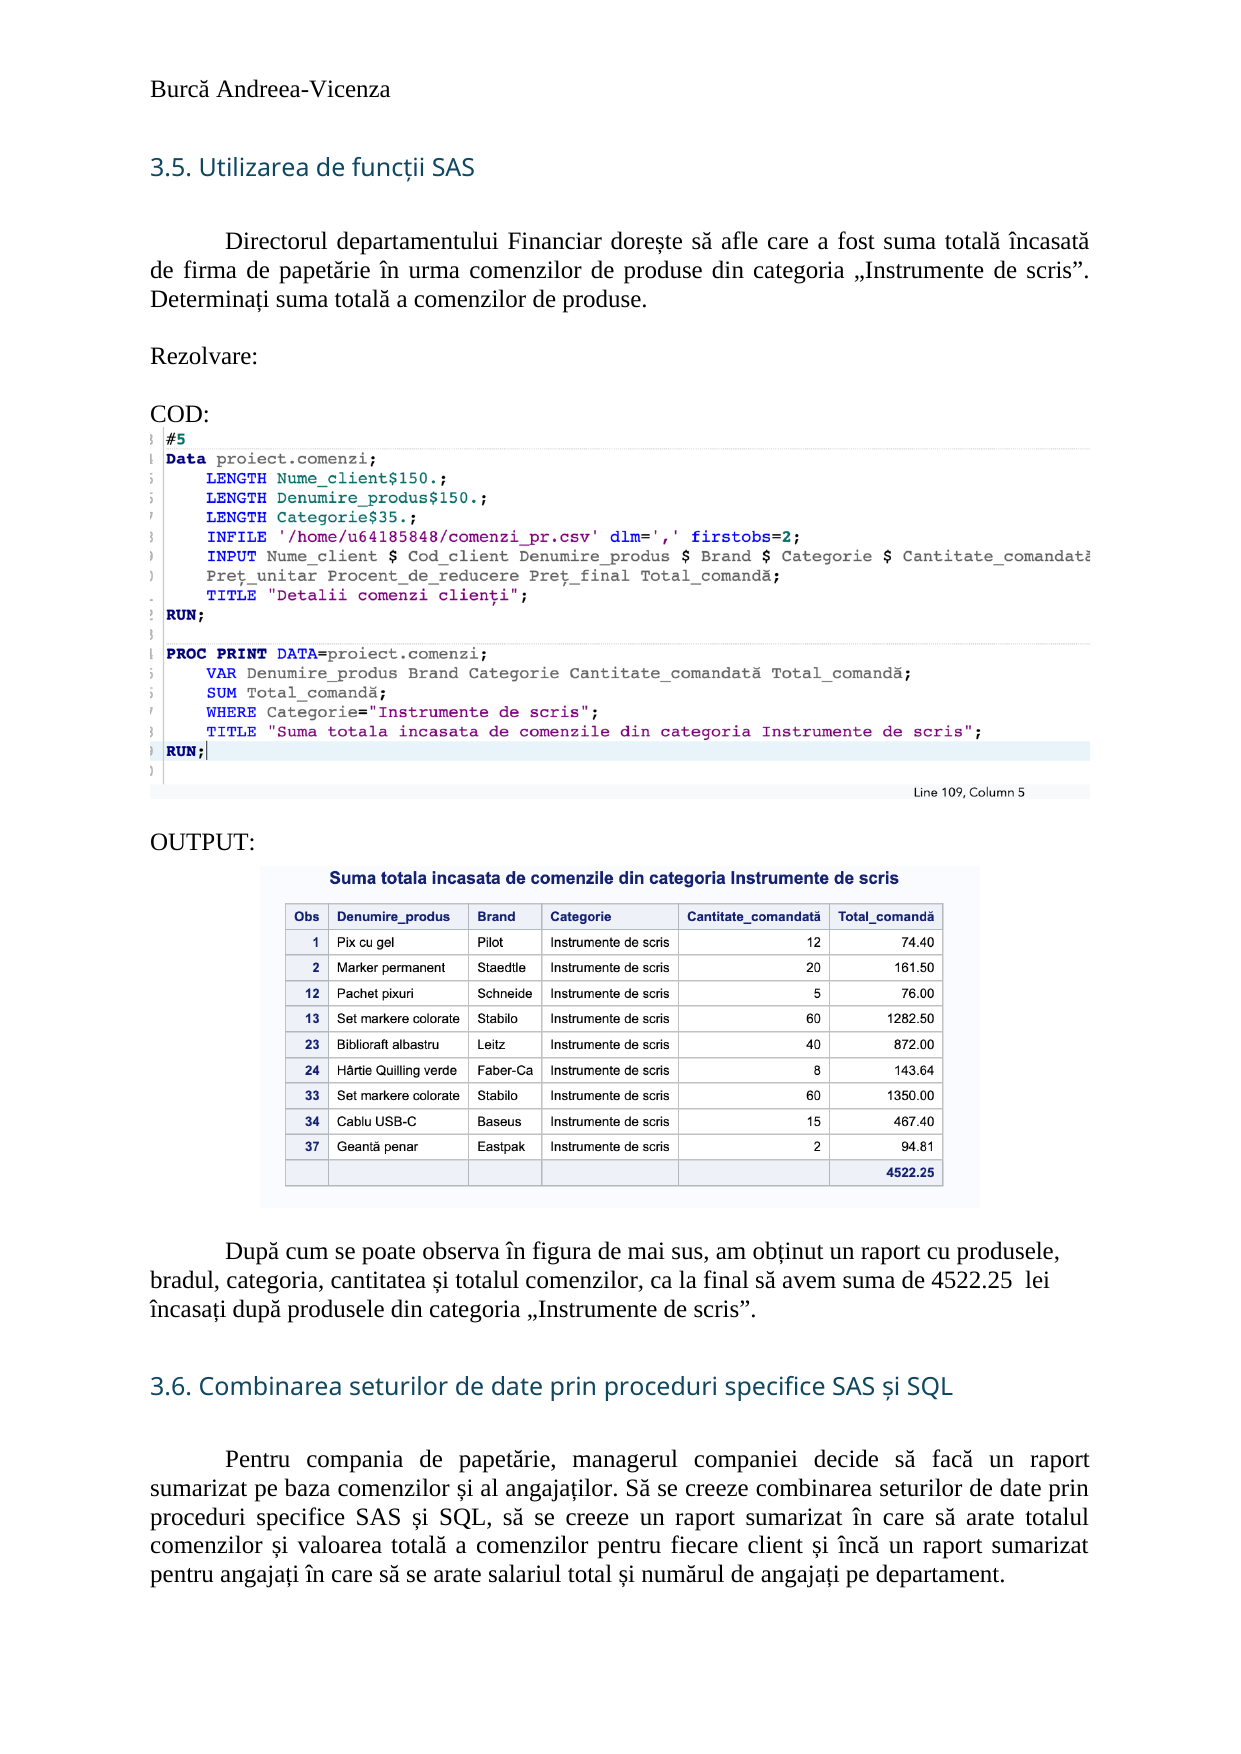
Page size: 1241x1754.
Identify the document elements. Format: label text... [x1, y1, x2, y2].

text Directorul departamentului Financiar dorește să afle care a fost suma totală încasată de firma de papetărie în urma comenzilor de produse din categoria „Instrumente de scris”. Determinați suma totală a comenzilor de produse. [150, 226, 1090, 312]
text Pentru compania de papetărie, managerul companiei decide să facă un raport sumarizat pe baza comenzilor și al angajaților. Să se creeze combinarea seturilor de date prin proceduri specifice SAS și SQL, să se creeze un raport sumarizat în care să arate totalul comenzilor și valoarea totală a comenzilor pentru fiecare client și încă un raport sumarizat pentru angajați în care să se arate salariul total și numărul de angajați pe departament. [150, 1444, 1090, 1588]
picture [150, 427, 1091, 799]
subtitle 3.6. Combinarea seturilor de date prin proceduri specifice SAS și SQL [150, 1368, 1090, 1402]
text COD: [150, 399, 1090, 427]
text Rezolvare: [150, 341, 1090, 370]
text OUTPUT: [150, 827, 1090, 856]
picture [260, 855, 980, 1208]
text După cum se poate observa în figura de mai sus, am obținut un raport cu produsele, bradul, categoria, cantitatea și totalul comenzilor, ca la final să avem suma de 4522.25 lei încasați după produsele din categoria „Instrumente de scris”. [150, 1236, 1090, 1323]
subtitle 3.5. Utilizarea de funcții SAS [150, 150, 1090, 184]
